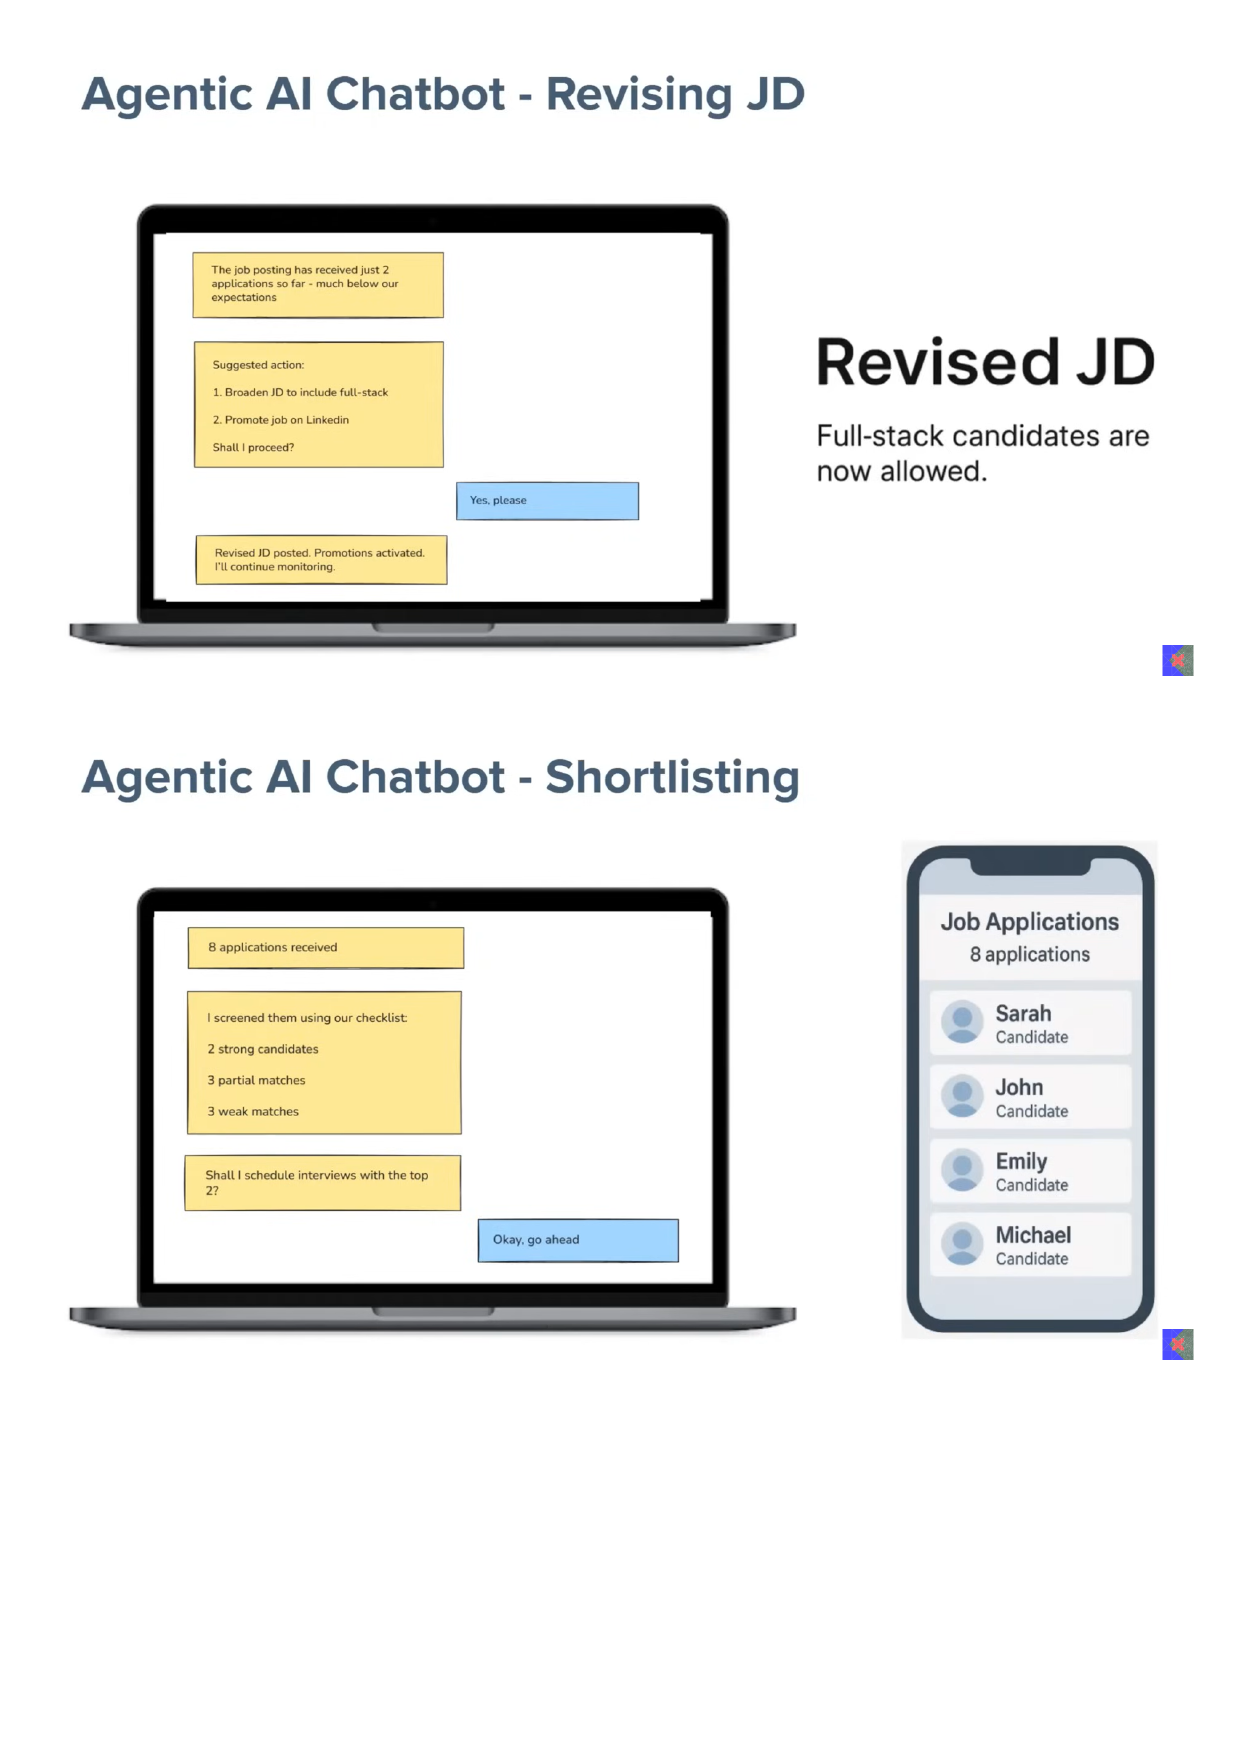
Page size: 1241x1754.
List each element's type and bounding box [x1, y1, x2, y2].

picture [29, 29, 1211, 694]
picture [29, 712, 1211, 1378]
